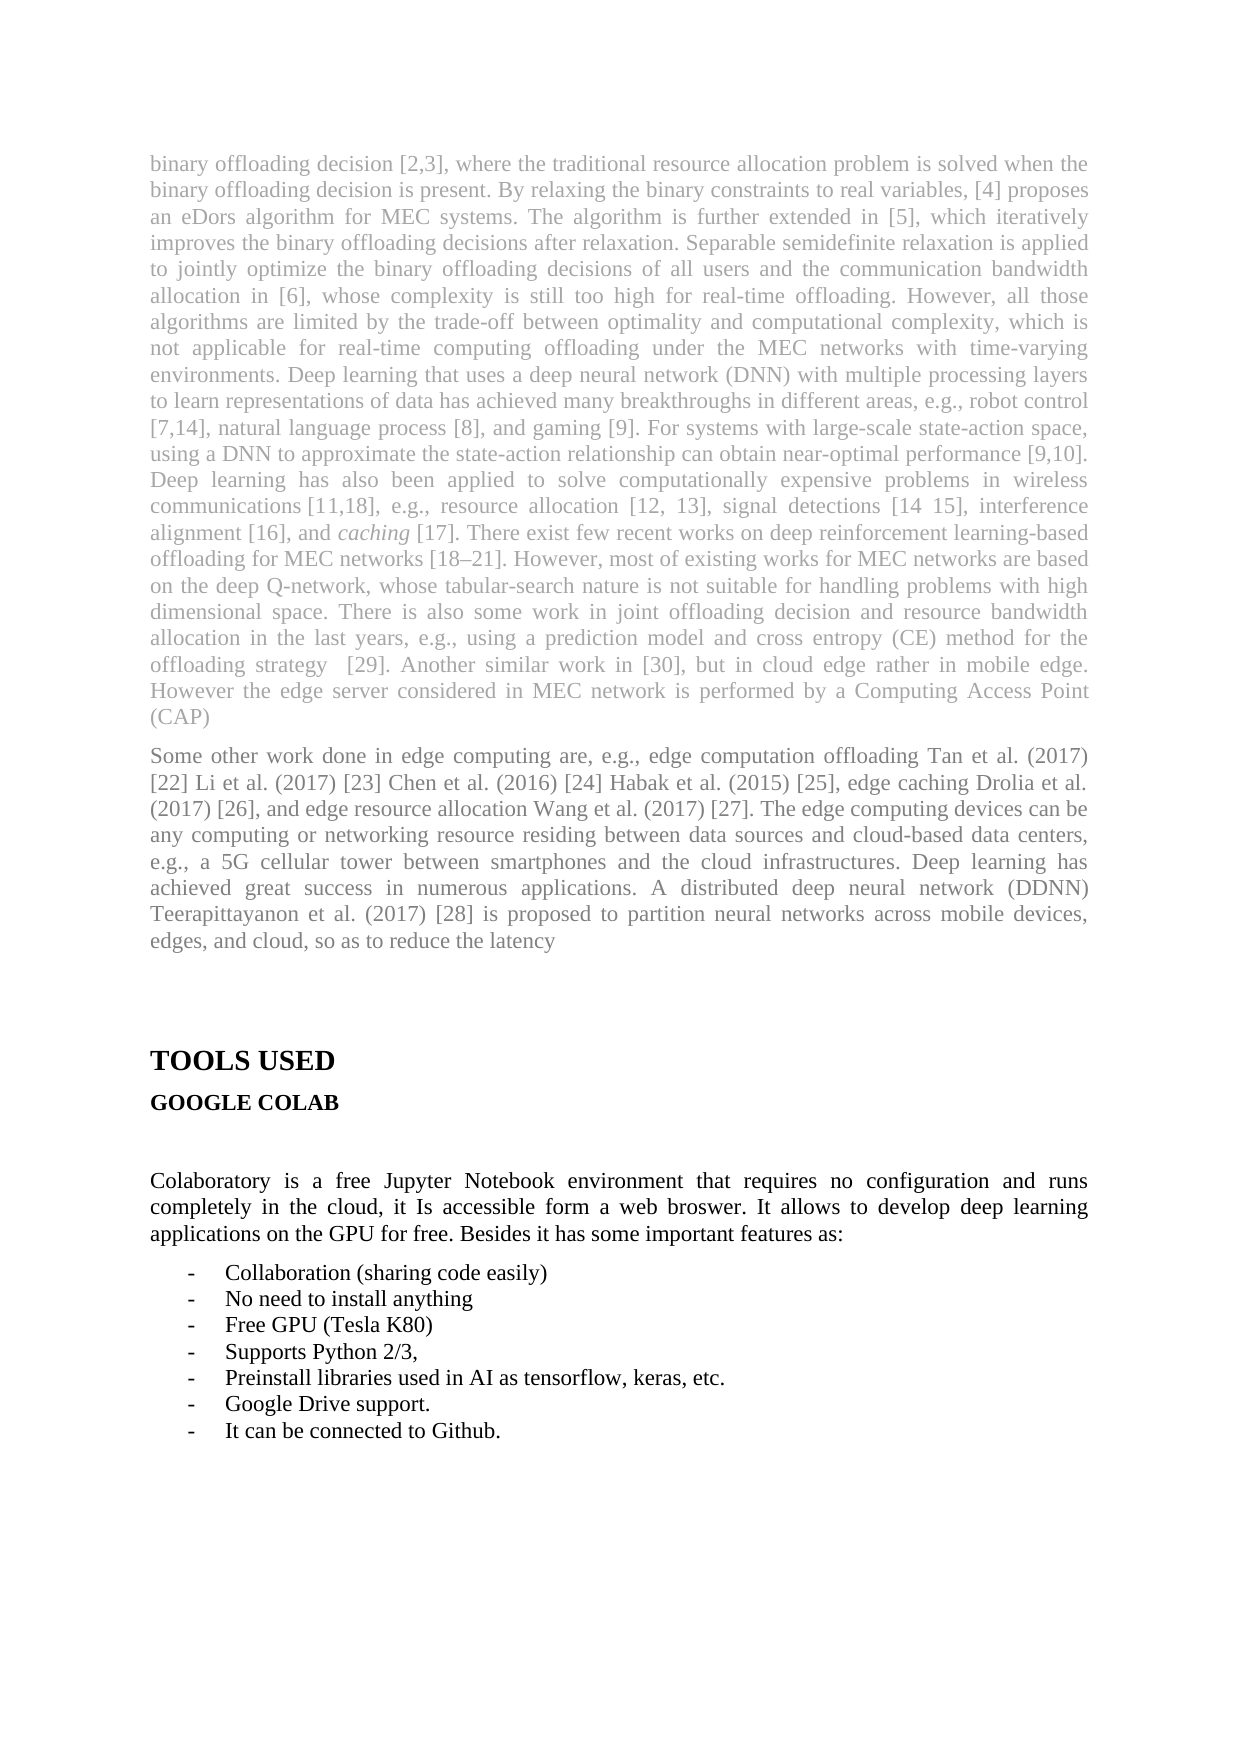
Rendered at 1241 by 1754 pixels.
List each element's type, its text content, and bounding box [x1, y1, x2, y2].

list Supports Python 2/3, [187, 1338, 1090, 1364]
list Preinstall libraries used in AI as tensorflow, keras, etc. [187, 1364, 1090, 1390]
text Some other work done in edge computing are, e.g., edge computation offloading Tan et al. (2017) [22] Li et al. (2017) [23] Chen et al. (2016) [24] Habak et al. (2015) [25], edge caching Drolia et al. (2017) [26], and edge resource allocation Wang et al. (2017) [27]. The edge computing devices can be any computing or networking resource residing between data sources and cloud-based data centers, e.g., a 5G cellular tower between smartphones and the cloud infrastructures. Deep learning has achieved great success in numerous applications. A distributed deep neural network (DDNN) Teerapittayanon et al. (2017) [28] is proposed to partition neural networks across mobile devices, edges, and cloud, so as to reduce the latency [150, 742, 1090, 953]
text GOOGLE COLAB [150, 1089, 1090, 1116]
list It can be connected to Github. [187, 1417, 1090, 1443]
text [150, 150, 1090, 730]
list Google Drive support. [187, 1390, 1090, 1417]
list Free GPU (Tesla K80) [187, 1311, 1090, 1338]
list Collaboration (sharing code easily) [187, 1259, 1090, 1285]
text TOOLS USED [150, 1043, 1090, 1077]
list No need to install anything [187, 1285, 1090, 1311]
text Colaboratory is a free Jupyter Notebook environment that requires no configuration and runs completely in the cloud, it Is accessible form a web broswer. It allows to develop deep learning applications on the GPU for free. Besides it has some important features as: [150, 1167, 1090, 1246]
